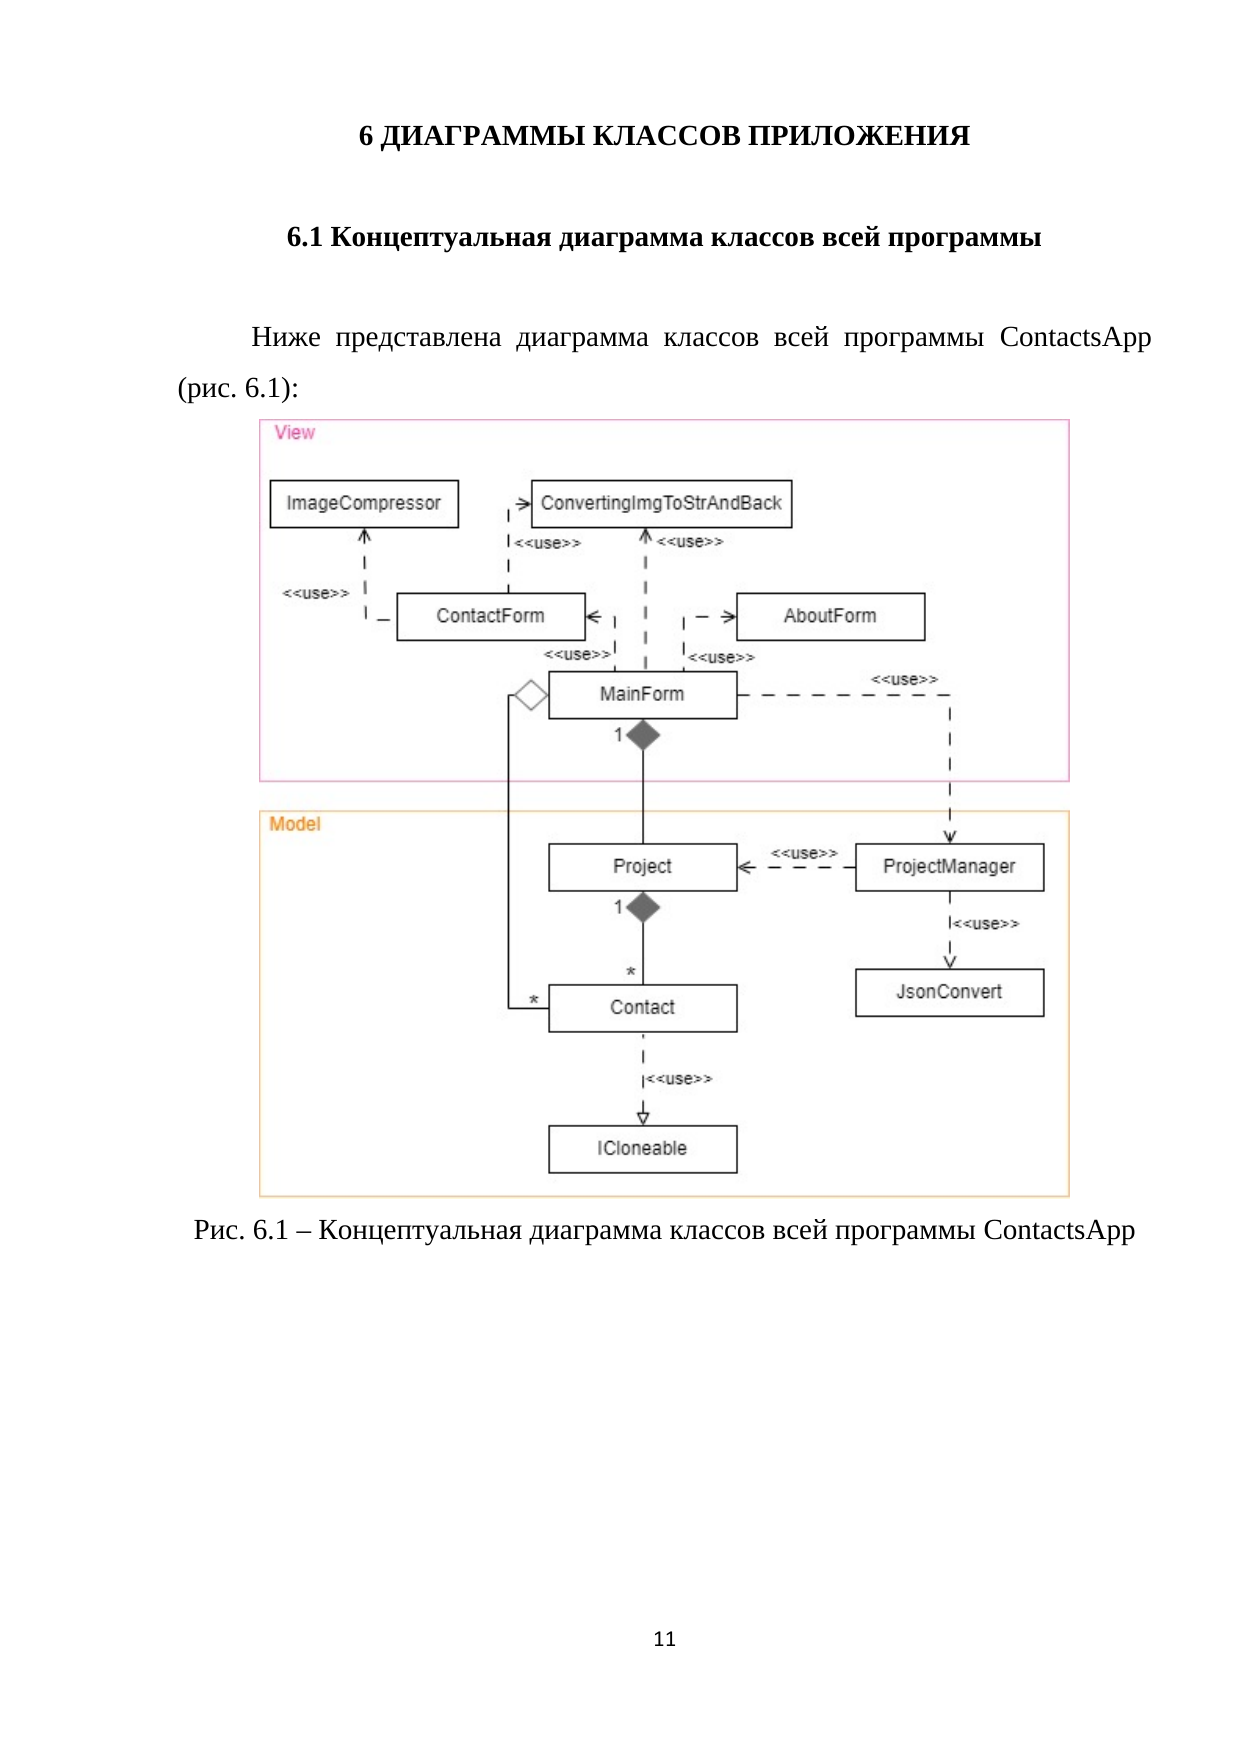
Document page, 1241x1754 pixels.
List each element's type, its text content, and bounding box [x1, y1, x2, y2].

text Ниже представлена диаграмма классов всей программы ContactsApp (рис. 6.1): [177, 319, 1152, 403]
picture [259, 419, 1070, 1199]
text Рис. 6.1 – Концептуальная диаграмма классов всей программы ContactsApp [177, 1212, 1152, 1246]
subtitle 6.1 Концептуальная диаграмма классов всей программы [177, 219, 1152, 252]
subtitle 6 ДИАГРАММЫ КЛАССОВ ПРИЛОЖЕНИЯ [177, 118, 1152, 152]
